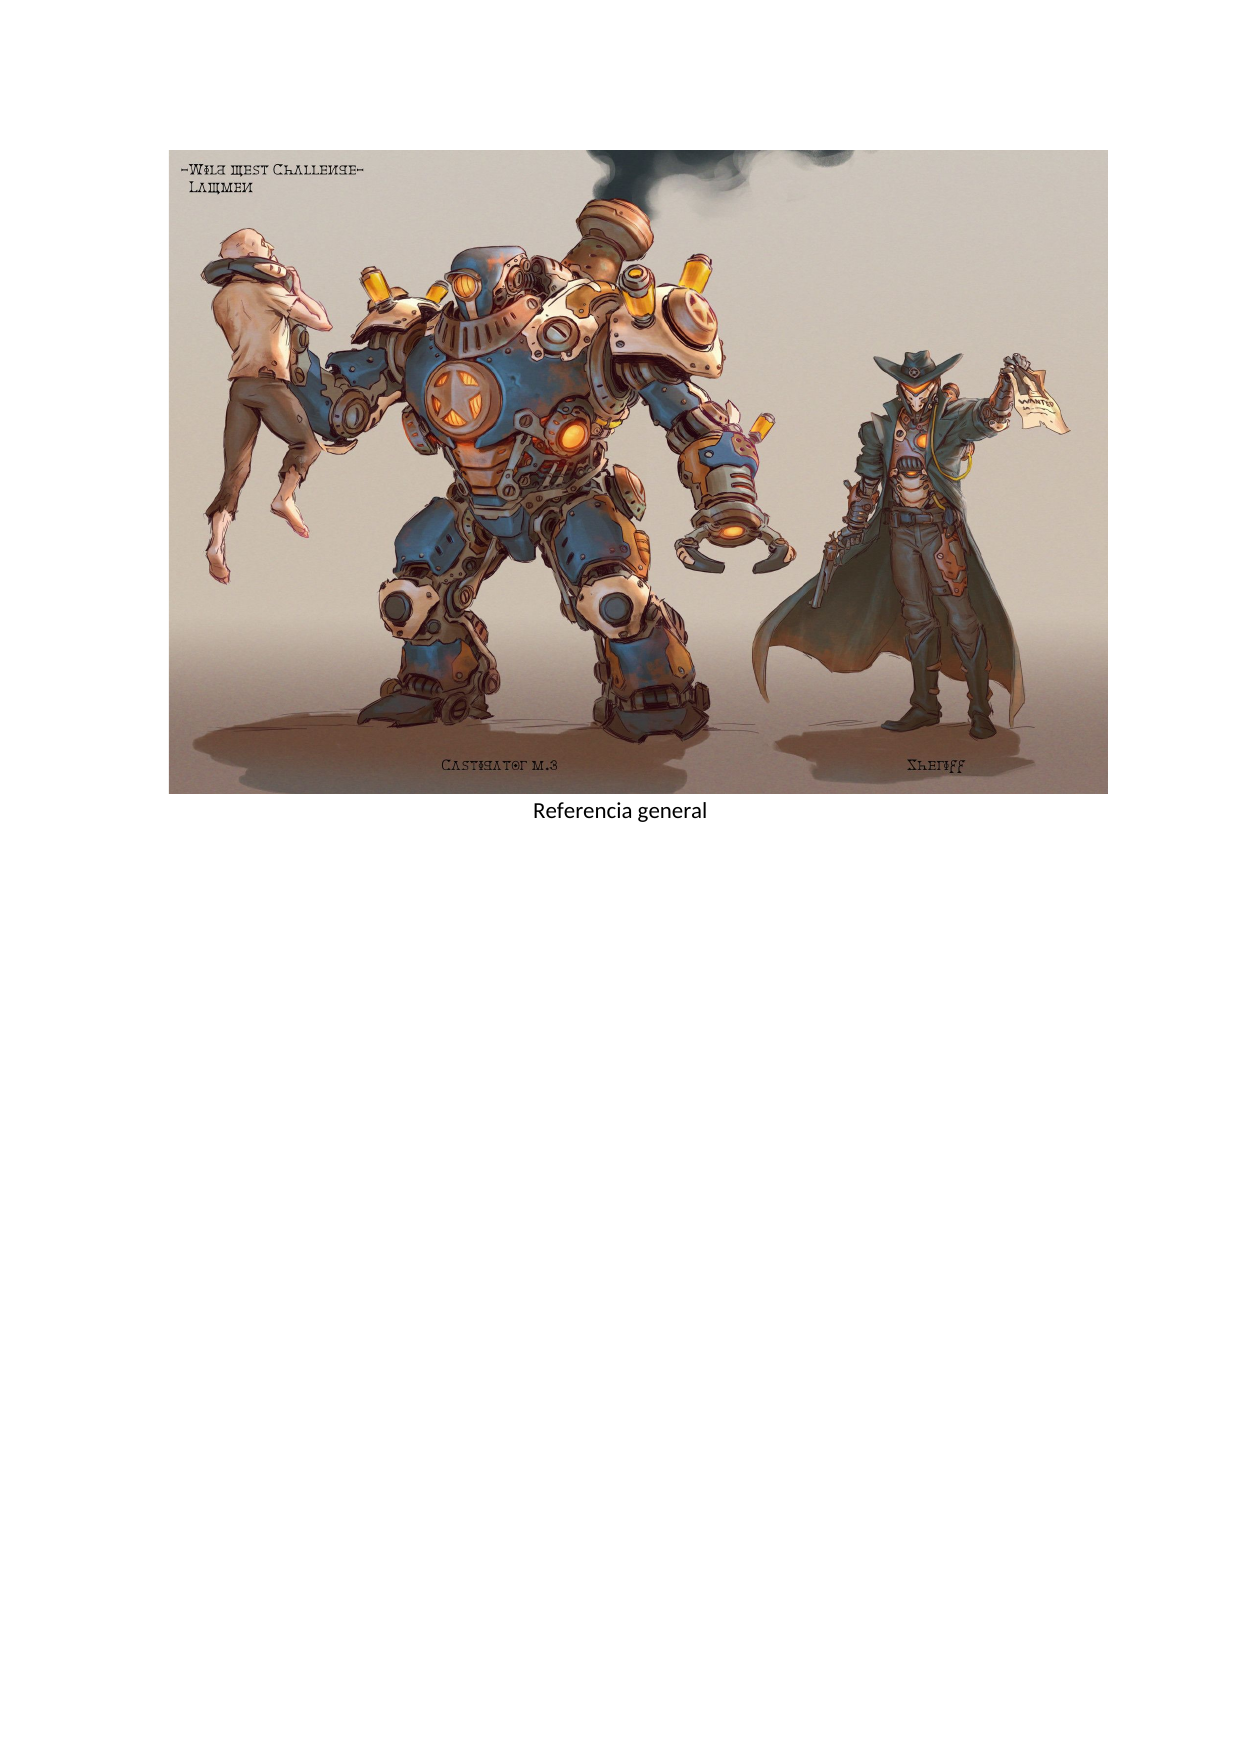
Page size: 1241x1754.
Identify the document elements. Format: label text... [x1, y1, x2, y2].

text Referencia general [150, 150, 1090, 824]
